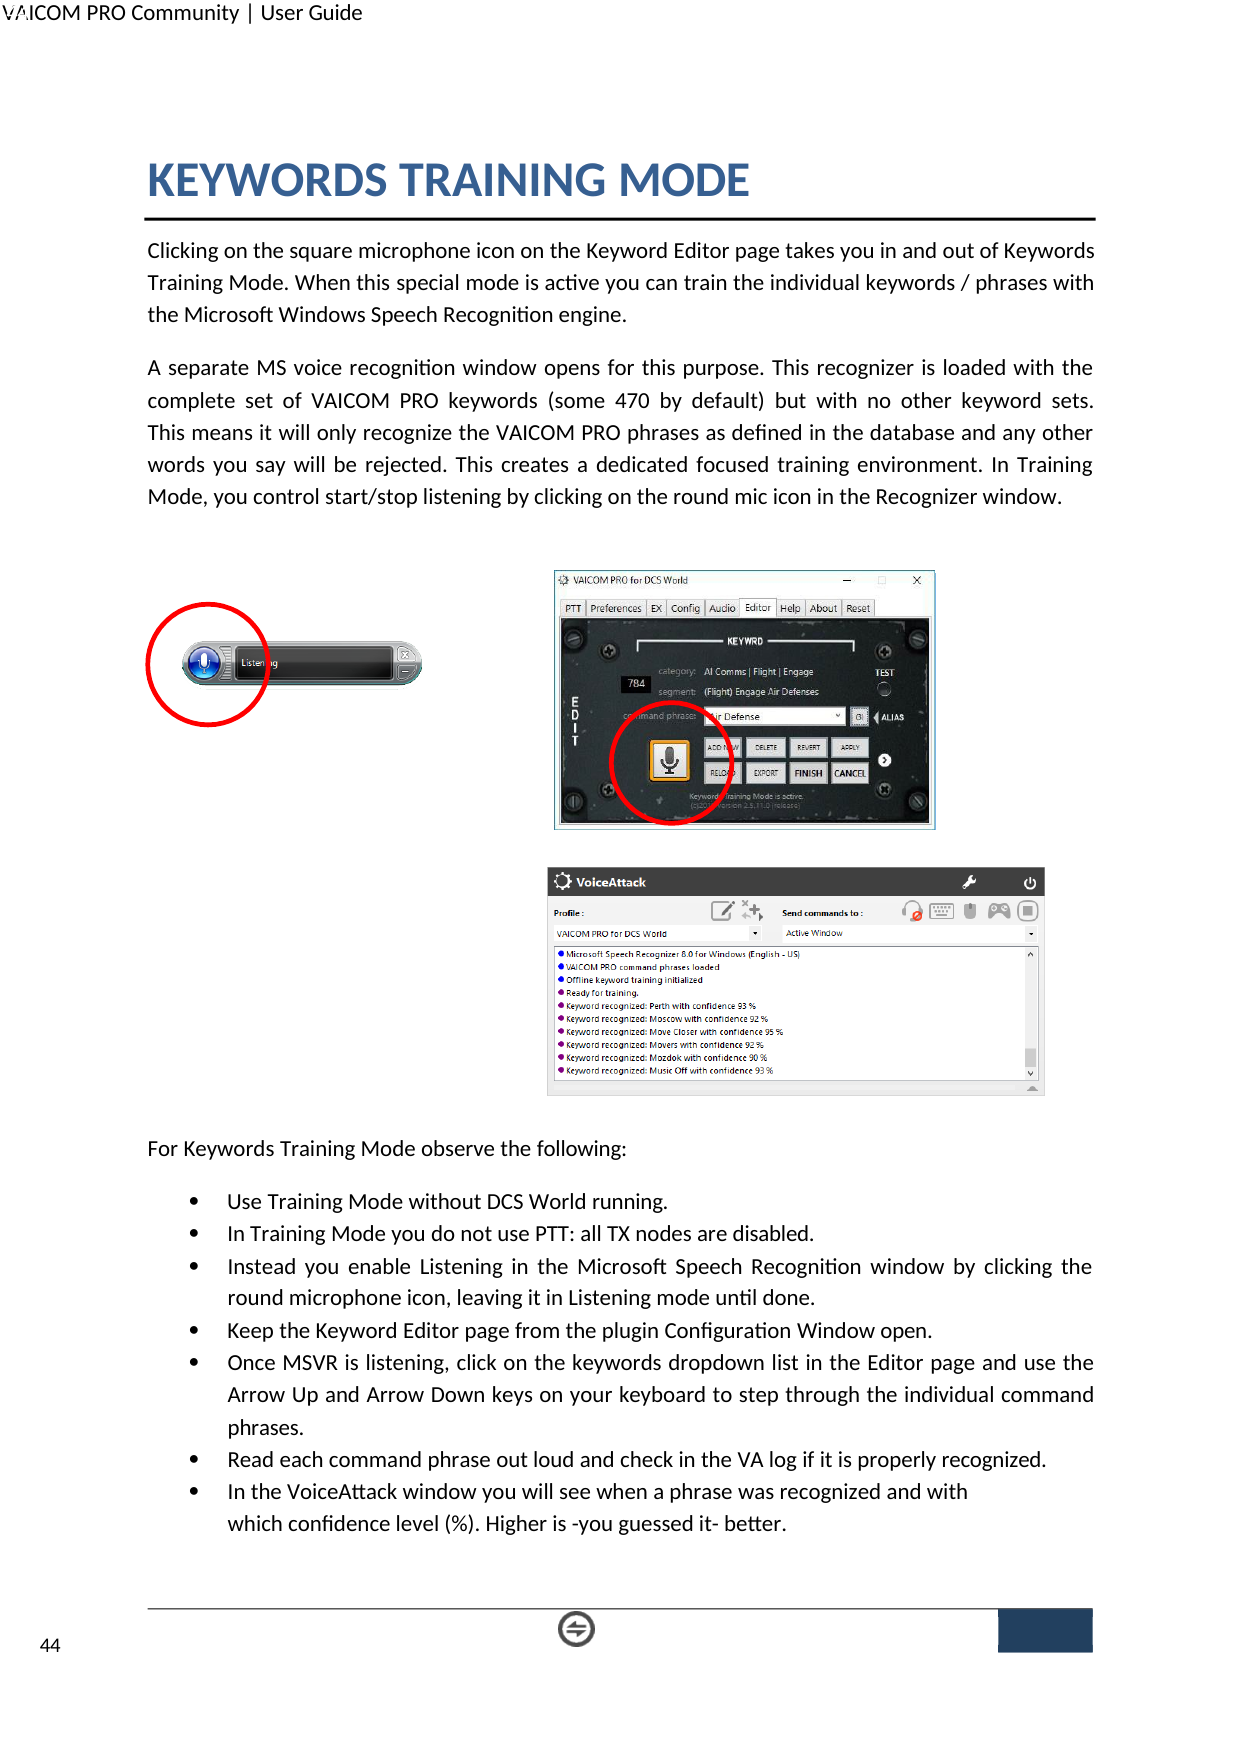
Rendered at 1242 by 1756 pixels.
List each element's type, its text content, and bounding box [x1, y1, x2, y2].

list Once MSVR is listening, click on the keywords dropdown list in the Editor page and use the Arrow Up and Arrow Down keys on your keyboard to step through the individual command phrases. [190, 1348, 1095, 1441]
picture [181, 570, 1045, 1096]
list In the VoiceAttack window you will see when a phrase was recognized and with which confidence level (%). Higher is -you guessed it- better. [190, 1477, 1026, 1537]
picture [558, 1611, 595, 1647]
list Keep the Keyword Editor page from the plugin Configuration Window open. [190, 1316, 1131, 1344]
subtitle KEYWORDS TRAINING MODE [147, 148, 1131, 208]
picture [181, 607, 265, 722]
text Clicking on the square microphone icon on the Keyword Editor page takes you in and out of Keywords Training Mode. When this special mode is active you can train the individual keywords / phrases with the Microsoft Windows Speech Recognition engine. [147, 236, 1095, 328]
list Instead you enable Listening in the Microsoft Speech Recognition window by clicking the round microphone icon, leaving it in Listening mode until done. [190, 1252, 1094, 1312]
list Use Training Mode without DCS World running. [190, 1187, 1131, 1215]
list Read each command phrase out loud and check in the VA log if it is properly recognized. [190, 1445, 1131, 1473]
text A separate MS voice recognition window opens for this purpose. This recognizer is loaded with the complete set of VAICOM PRO keywords (some 470 by default) but with no other keyword sets. This means it will only recognize the VAICOM PRO phrases as defined in the database and any other words you say will be rejected. This creates a dedicated focused training environment. In Training Mode, you control start/stop listening by clicking on the round mic icon in the Recognizer window. [147, 353, 1095, 510]
text For Keywords Training Mode observe the following: [147, 1134, 1131, 1162]
list In Training Mode you do not use PTT: all TX nodes are disabled. [190, 1219, 1131, 1247]
